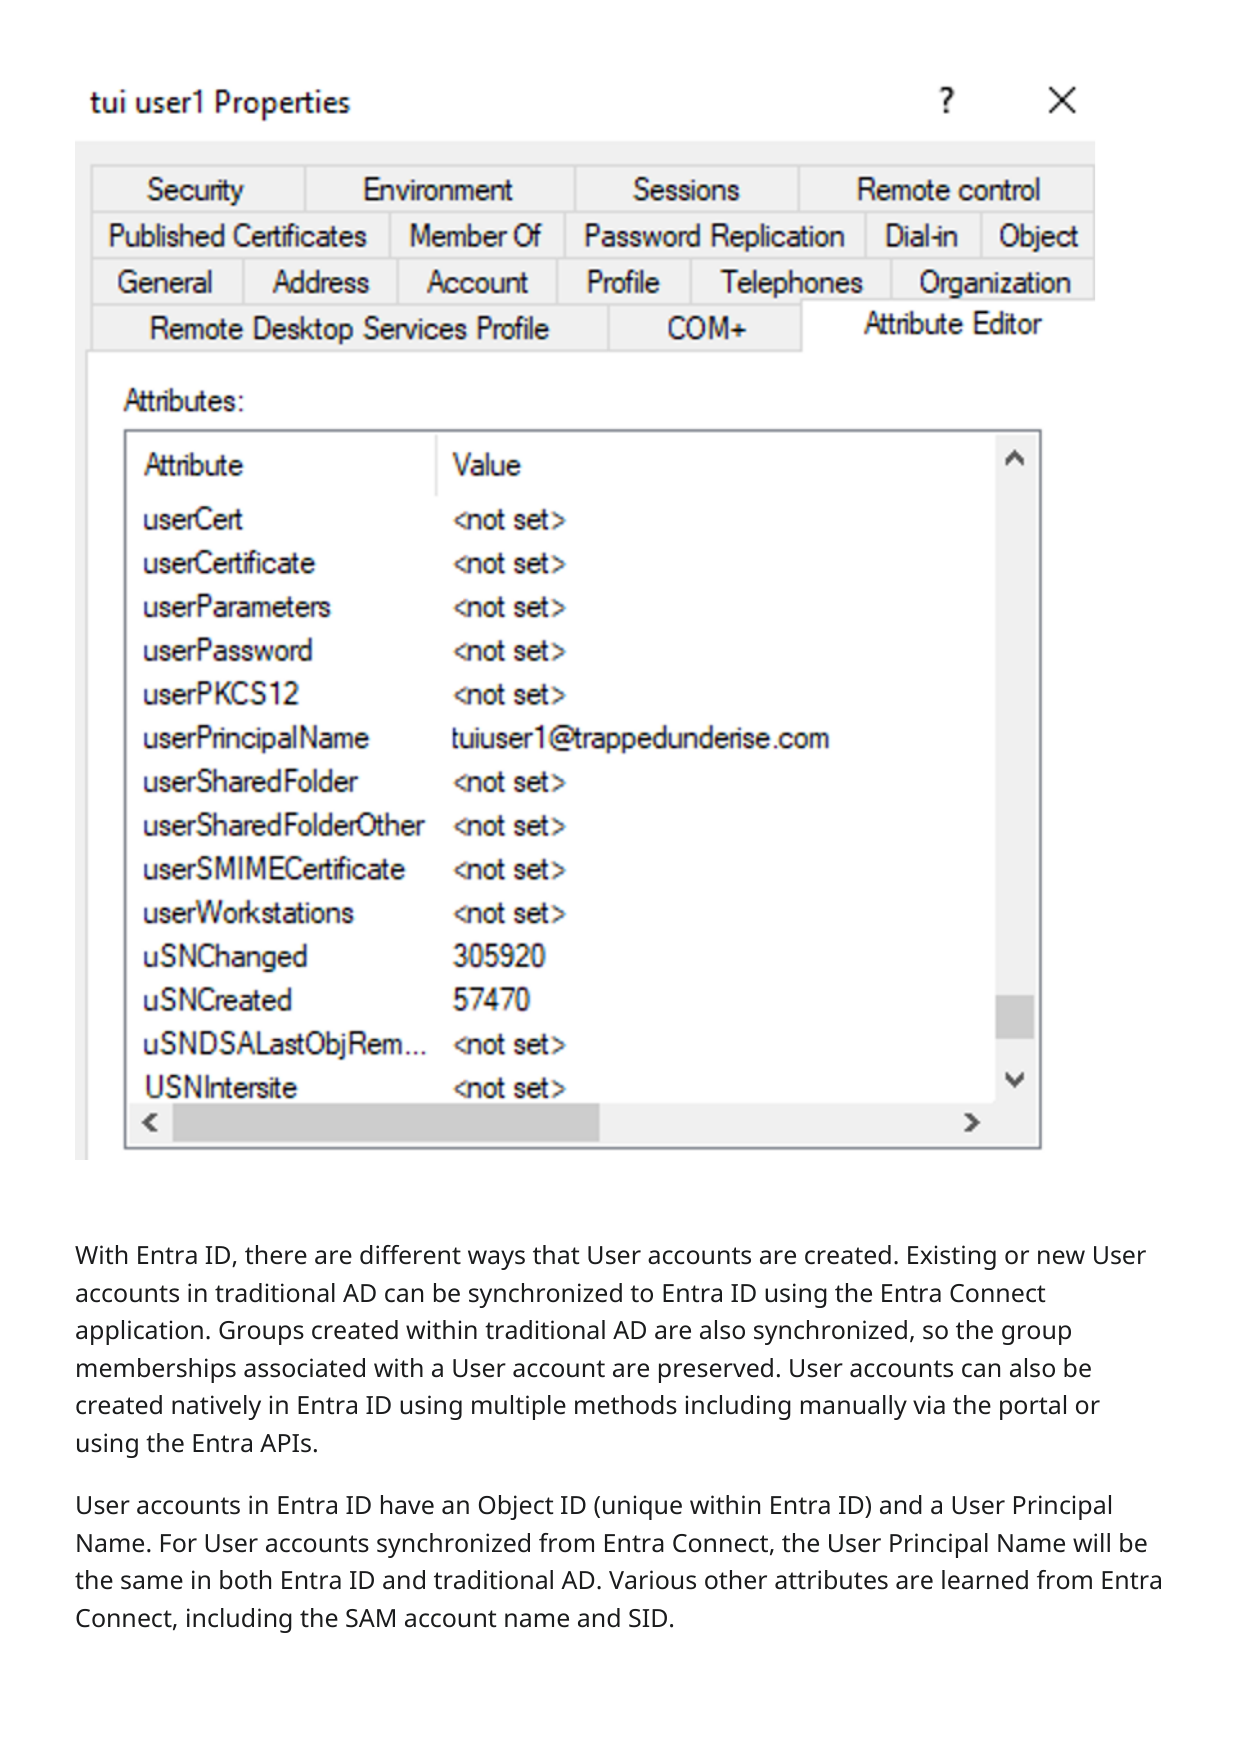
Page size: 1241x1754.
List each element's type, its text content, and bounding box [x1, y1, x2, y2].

text User accounts in Entra ID have an Object ID (unique within Entra ID) and a User Principal Name. For User accounts synchronized from Entra Connect, the User Principal Name will be the same in both Entra ID and traditional AD. Various other attributes are learned from Entra Connect, including the SAM account name and SID. [75, 1484, 1165, 1634]
picture [75, 75, 1096, 1160]
text With Entra ID, there are different ways that User accounts are created. Existing or new User accounts in traditional AD can be synchronized to Entra ID using the Entra Connect application. Groups created within traditional AD are also synchronized, so the group memberships associated with a User account are preserved. User accounts can also be created natively in Entra ID using multiple methods including manually via the portal or using the Entra APIs. [75, 1234, 1165, 1459]
